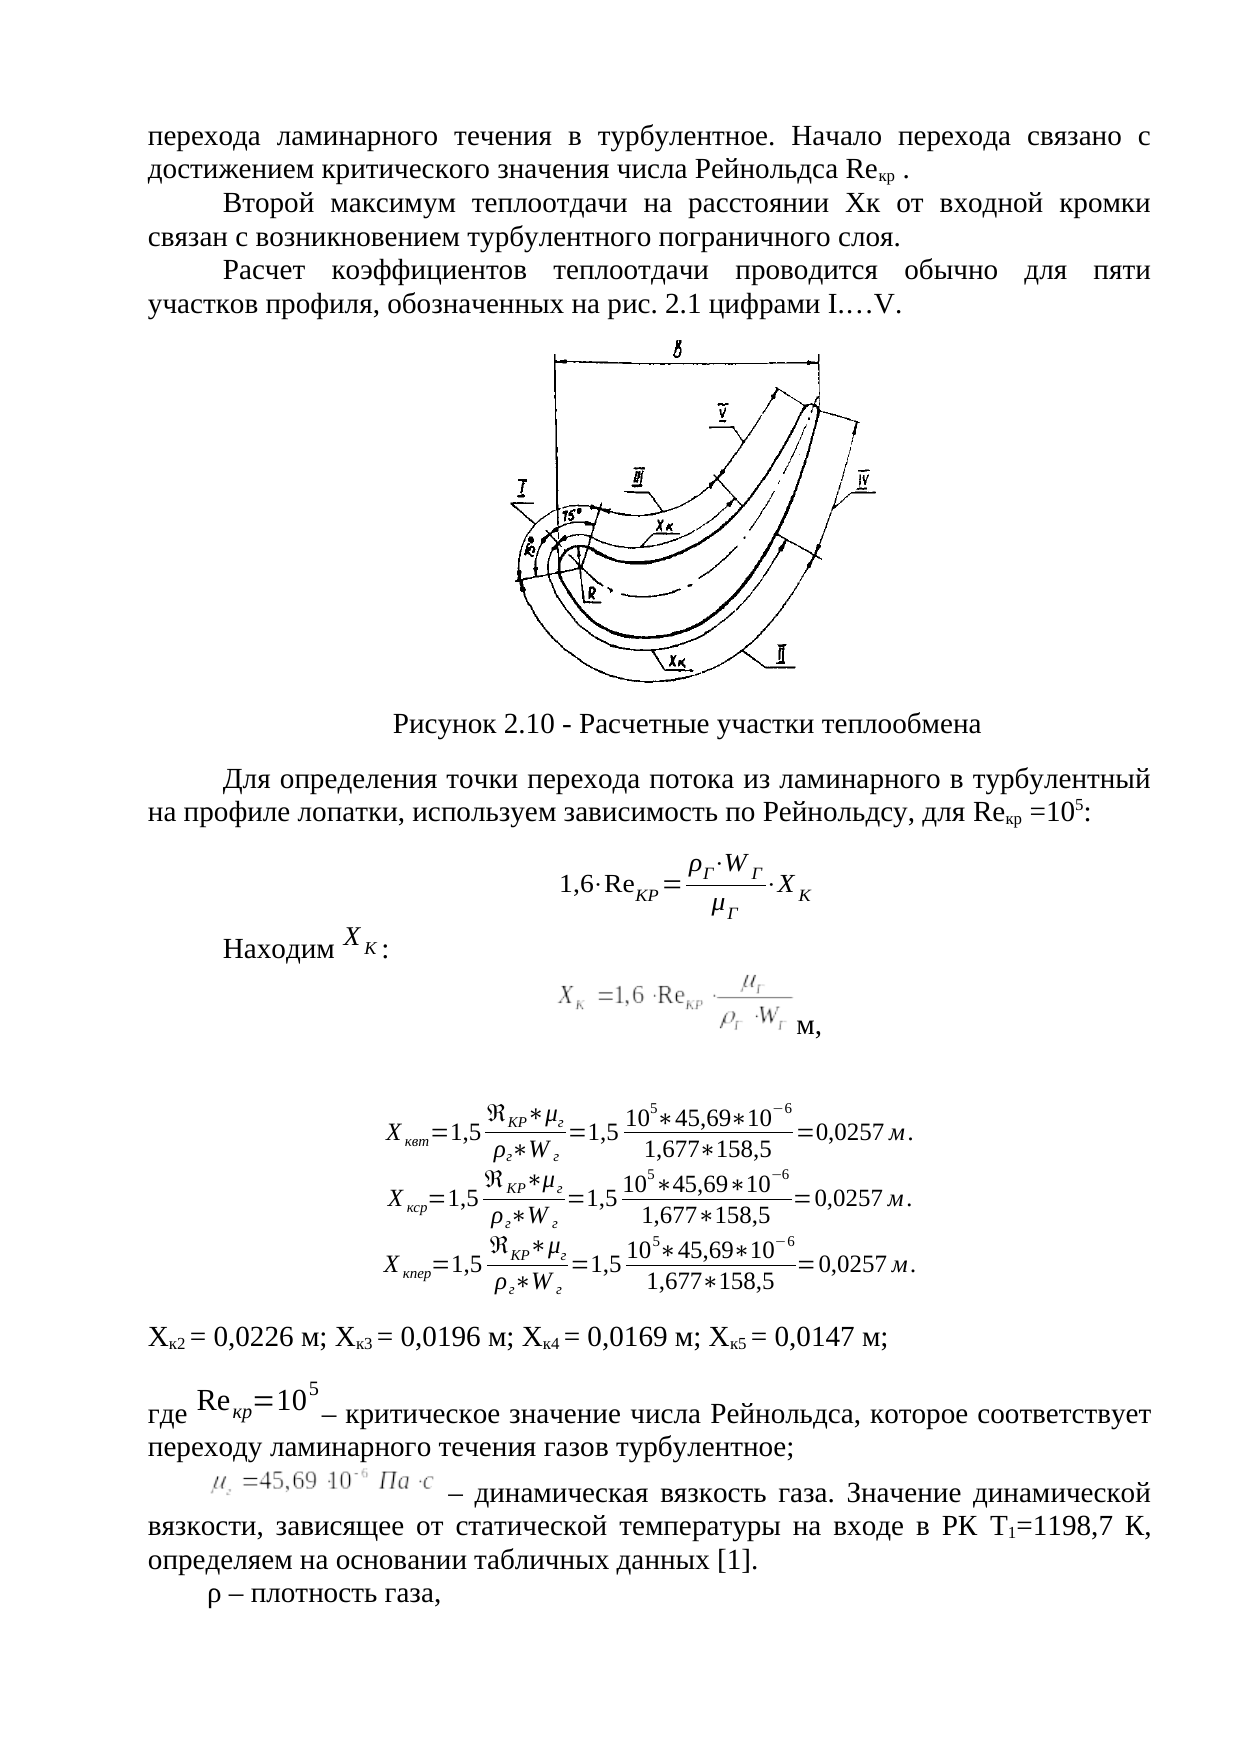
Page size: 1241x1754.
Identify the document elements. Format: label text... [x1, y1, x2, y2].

text Для определения точки перехода потока из ламинарного в турбулентный на профиле лопатки, используем зависимость по Рейнольдсу, для Reкр =105: [148, 761, 1152, 828]
text – динамическая вязкость газа. Значение динамической вязкости, зависящее от статической температуры на входе в РК Т1=1198,7 К, определяем на основании табличных данных [1]. [148, 1463, 1152, 1575]
text ρ – плотность газа, [148, 1575, 1152, 1609]
text Находим : [148, 922, 1152, 964]
text Рисунок 2.10 - Расчетные участки теплообмена [148, 706, 1152, 740]
text где – критическое значение числа Рейнольдса, которое соответствует переходу ламинарного течения газов турбулентное; [148, 1378, 1152, 1463]
text Второй максимум теплоотдачи на расстоянии Хк от входной кромки связан с возникновением турбулентного пограничного слоя. [148, 185, 1152, 252]
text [148, 118, 1152, 185]
text Расчет коэффициентов теплоотдачи проводится обычно для пяти участков профиля, обозначенных на рис. 2.1 цифрами I.…V. [148, 252, 1152, 319]
text Хк2 = 0,0226 м; Хк3 = 0,0196 м; Хк4 = 0,0169 м; Хк5 = 0,0147 м; [148, 1319, 1152, 1353]
text м, [148, 964, 1152, 1041]
